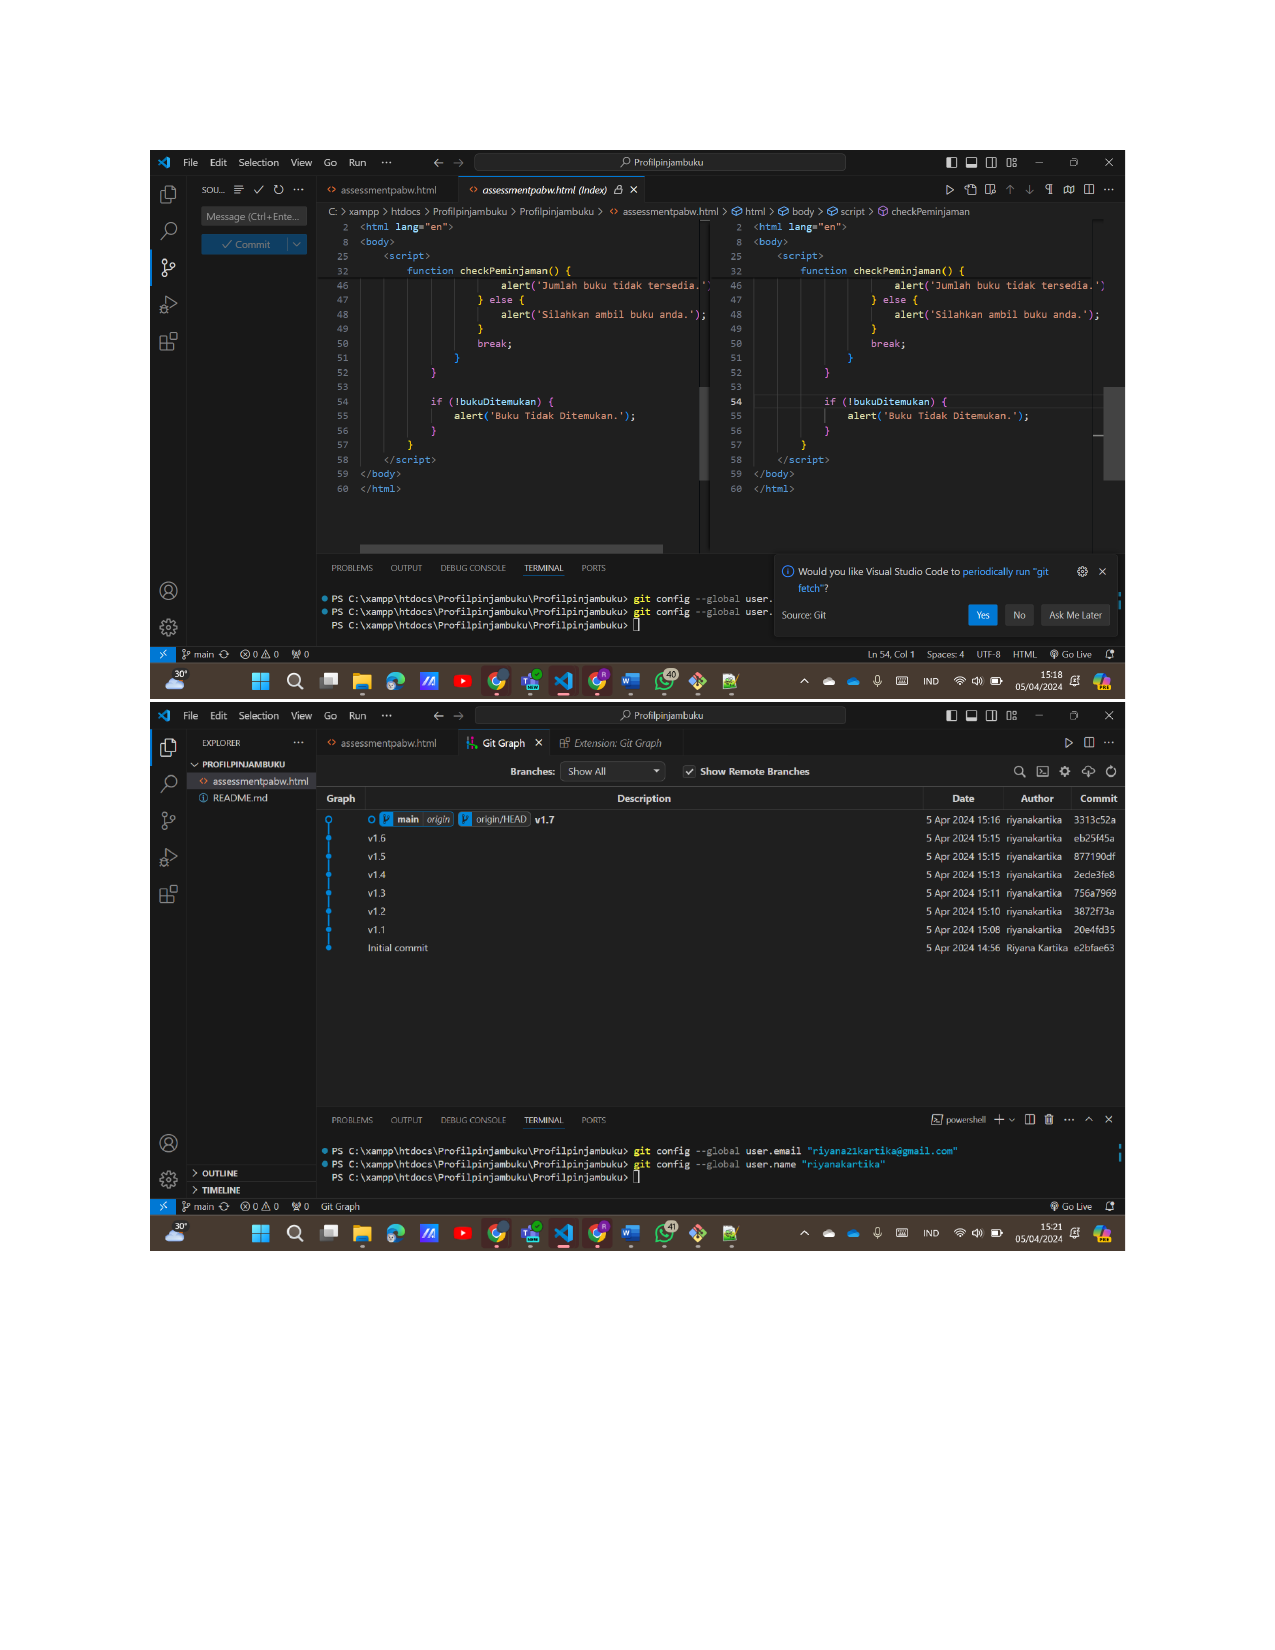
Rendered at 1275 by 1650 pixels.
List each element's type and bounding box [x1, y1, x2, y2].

picture [150, 702, 1125, 1251]
picture [150, 150, 1125, 699]
